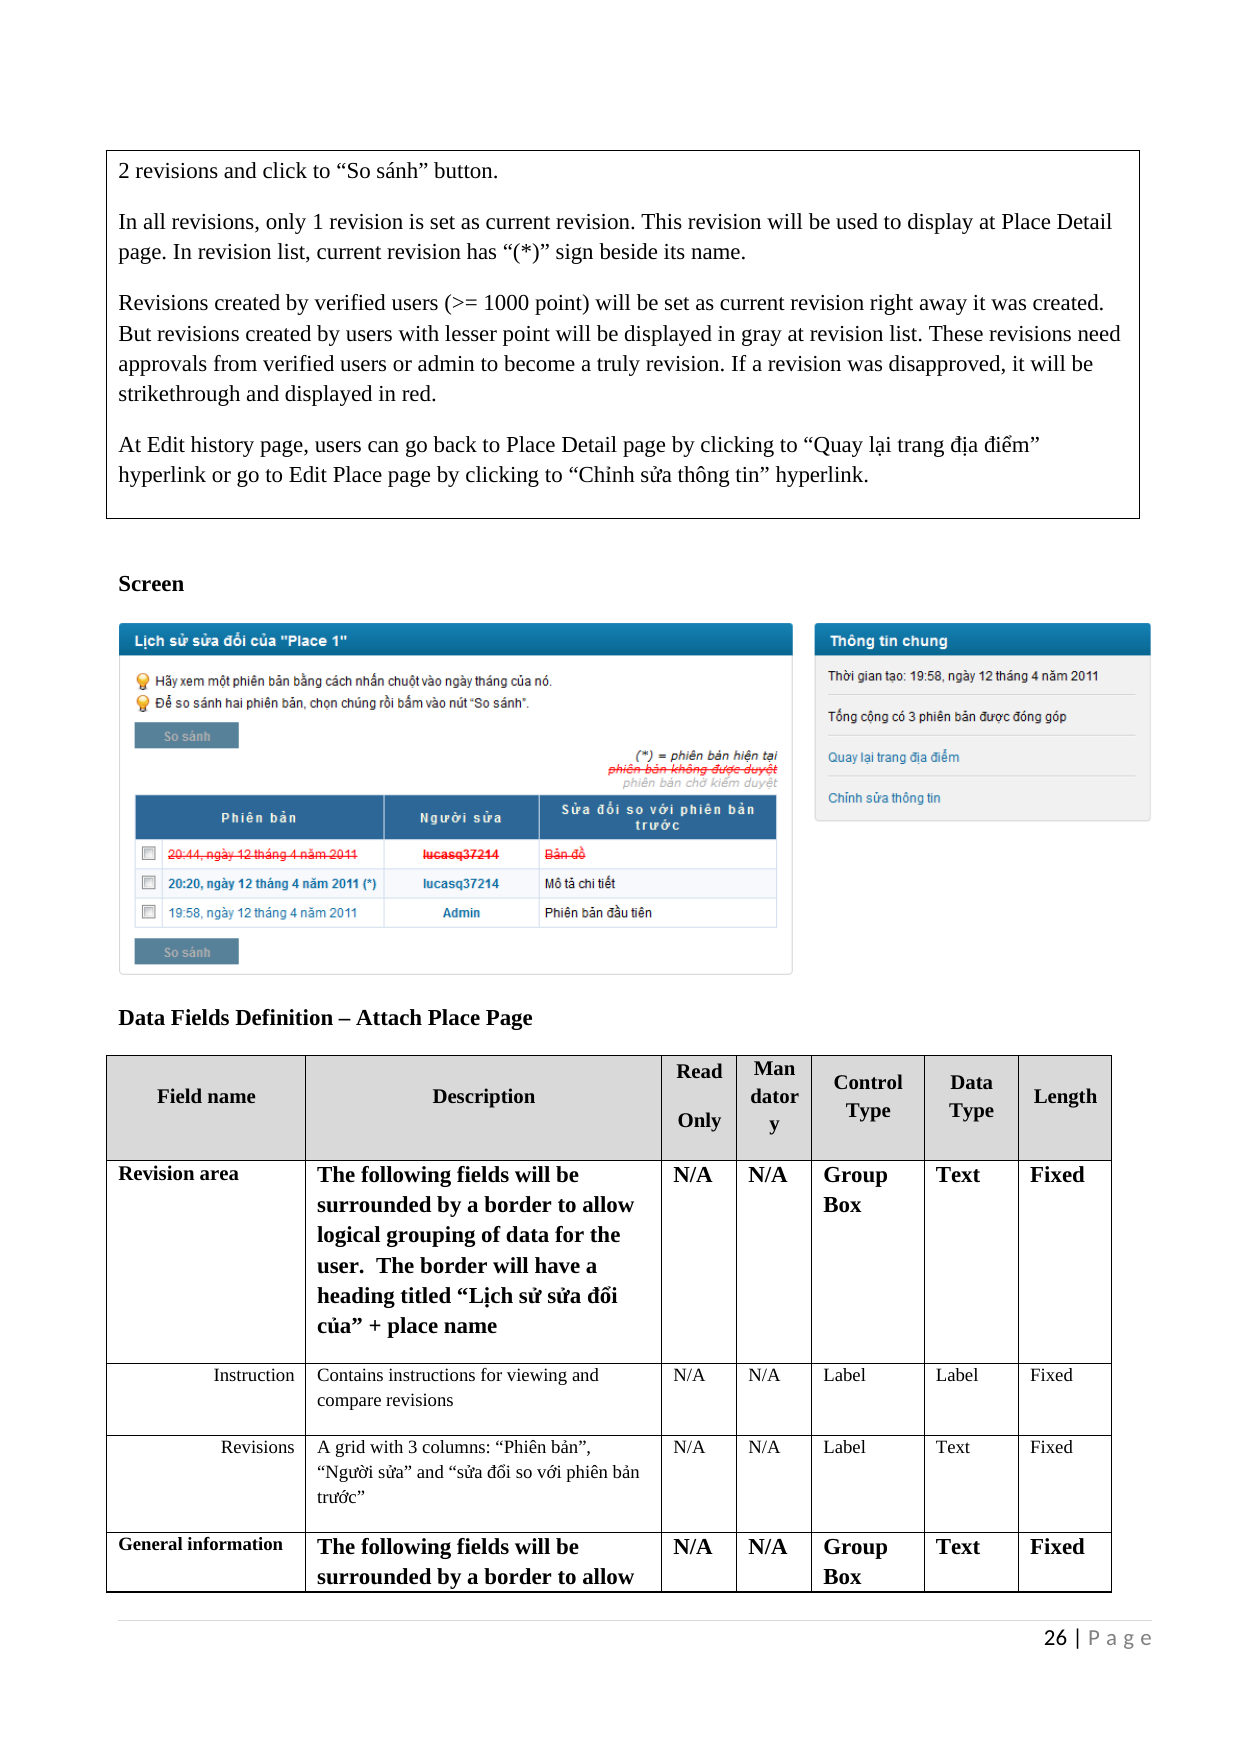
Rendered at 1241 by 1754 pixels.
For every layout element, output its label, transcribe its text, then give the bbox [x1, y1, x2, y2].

table_cell Contains instructions for viewing and compare revisions [306, 1364, 661, 1435]
table_cell General information [107, 1533, 305, 1591]
table_header Mandatory [737, 1056, 811, 1160]
table_cell N/A [737, 1161, 811, 1363]
table_header Data Type [925, 1056, 1018, 1160]
table_cell N/A [662, 1364, 736, 1435]
table_cell Fixed [1019, 1533, 1111, 1591]
table_cell Text [925, 1436, 1018, 1532]
table_cell N/A [662, 1161, 736, 1363]
table_cell Revision area [107, 1161, 305, 1363]
table_cell N/A [662, 1533, 736, 1591]
table_header Length [1019, 1056, 1111, 1160]
table_cell N/A [662, 1436, 736, 1532]
table_cell A grid with 3 columns: “Phiên bản”, “Người sửa” and “sửa đổi so với phiên bản trước” [306, 1436, 661, 1532]
text Data Fields Definition – Attach Place Page [118, 1004, 1152, 1030]
table_cell Fixed [1019, 1436, 1111, 1532]
table_cell Label [812, 1364, 924, 1435]
table_cell Label [925, 1364, 1018, 1435]
table_cell The following fields will be surrounded by a border to allow logical grouping of data for the user. The border will have a heading titled “Lịch sử sửa đổi của” + place name [306, 1161, 661, 1363]
table_cell Instruction [107, 1364, 305, 1435]
table_header Field name [107, 1056, 305, 1160]
table_cell N/A [737, 1533, 811, 1591]
table_cell N/A [737, 1436, 811, 1532]
table_cell Revisions [107, 1436, 305, 1532]
table_cell Text [925, 1533, 1018, 1591]
table_cell Group Box [812, 1533, 924, 1591]
table_header Read Only [662, 1056, 736, 1160]
table_cell Group Box [812, 1161, 924, 1363]
table_cell Text [925, 1161, 1018, 1363]
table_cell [107, 151, 1139, 518]
picture [118, 621, 1151, 979]
table_cell N/A [737, 1364, 811, 1435]
text Screen [118, 570, 1152, 597]
table_cell Label [812, 1436, 924, 1532]
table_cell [306, 1533, 661, 1591]
table_cell Fixed [1019, 1161, 1111, 1363]
table_header Control Type [812, 1056, 924, 1160]
table_cell Fixed [1019, 1364, 1111, 1435]
table_header Description [306, 1056, 661, 1160]
